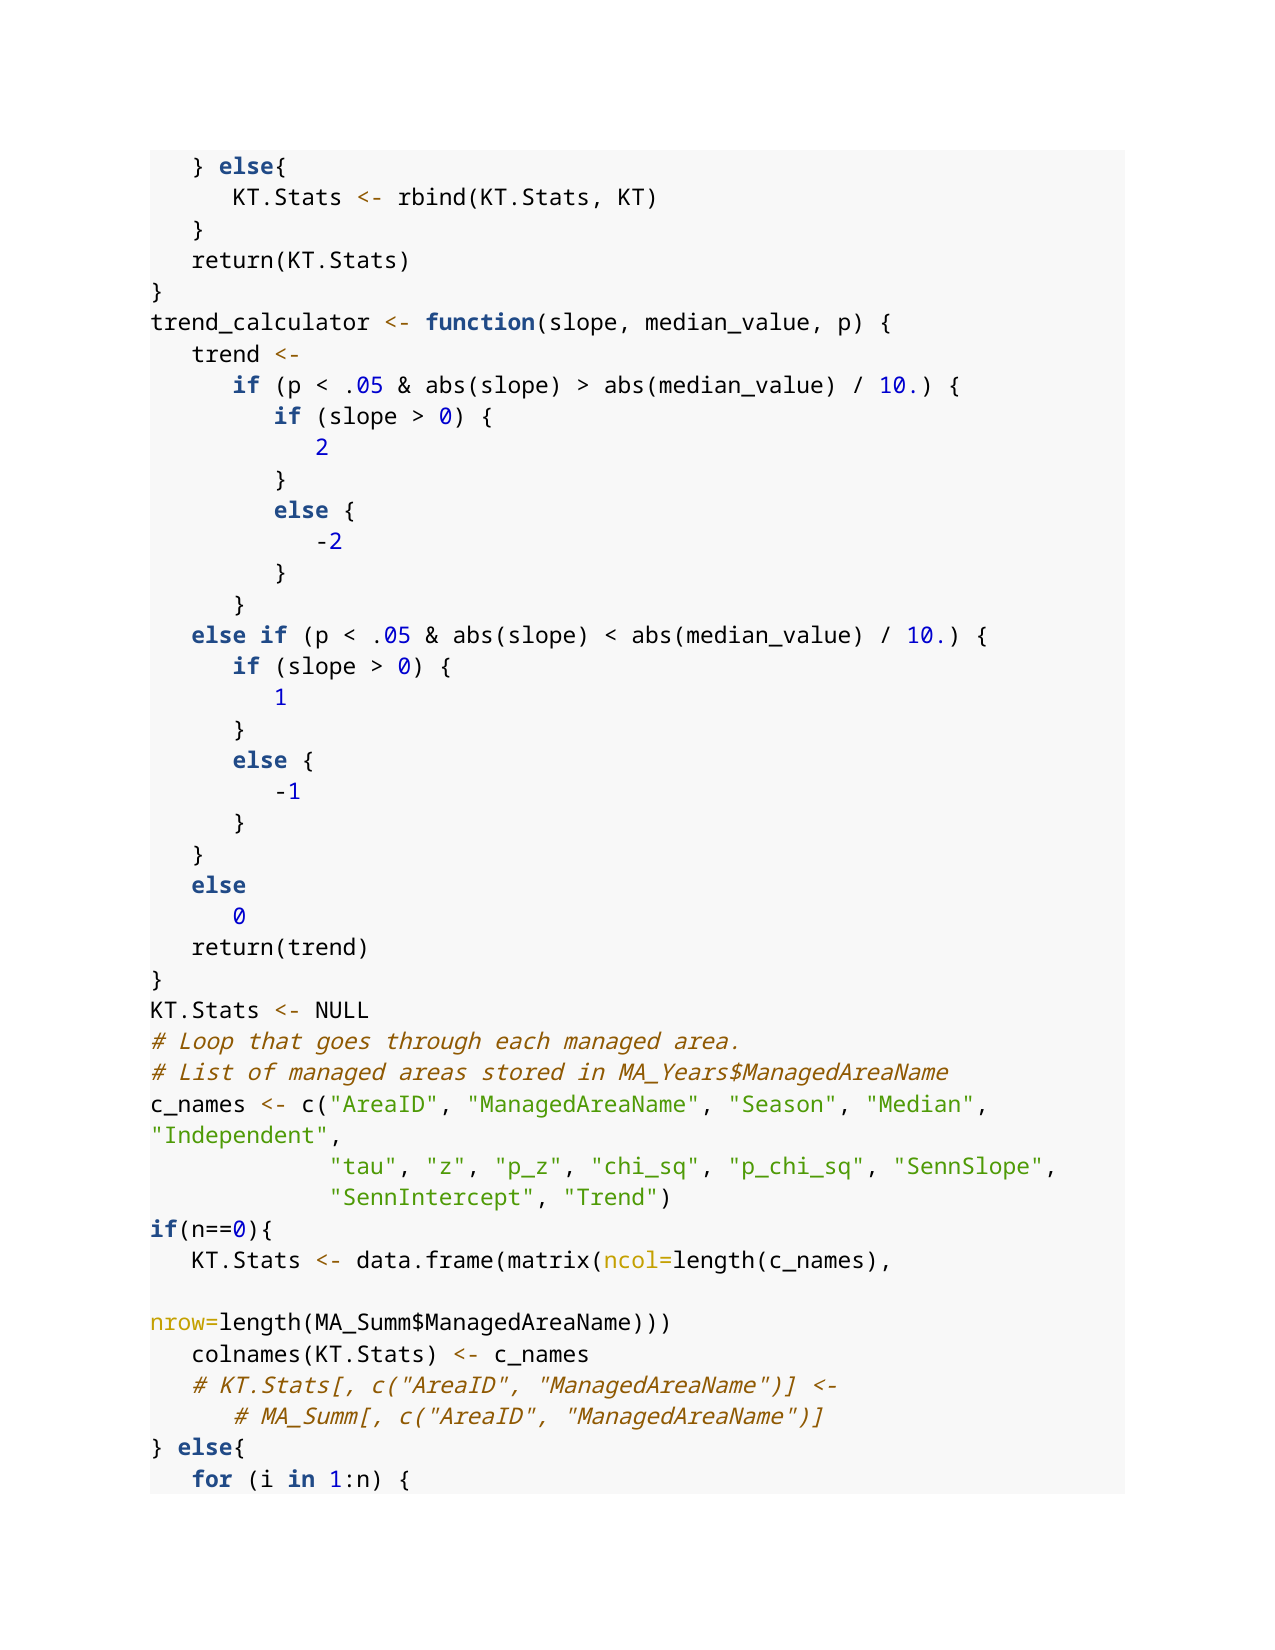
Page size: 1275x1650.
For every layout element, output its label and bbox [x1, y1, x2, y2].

text [150, 150, 1125, 1494]
